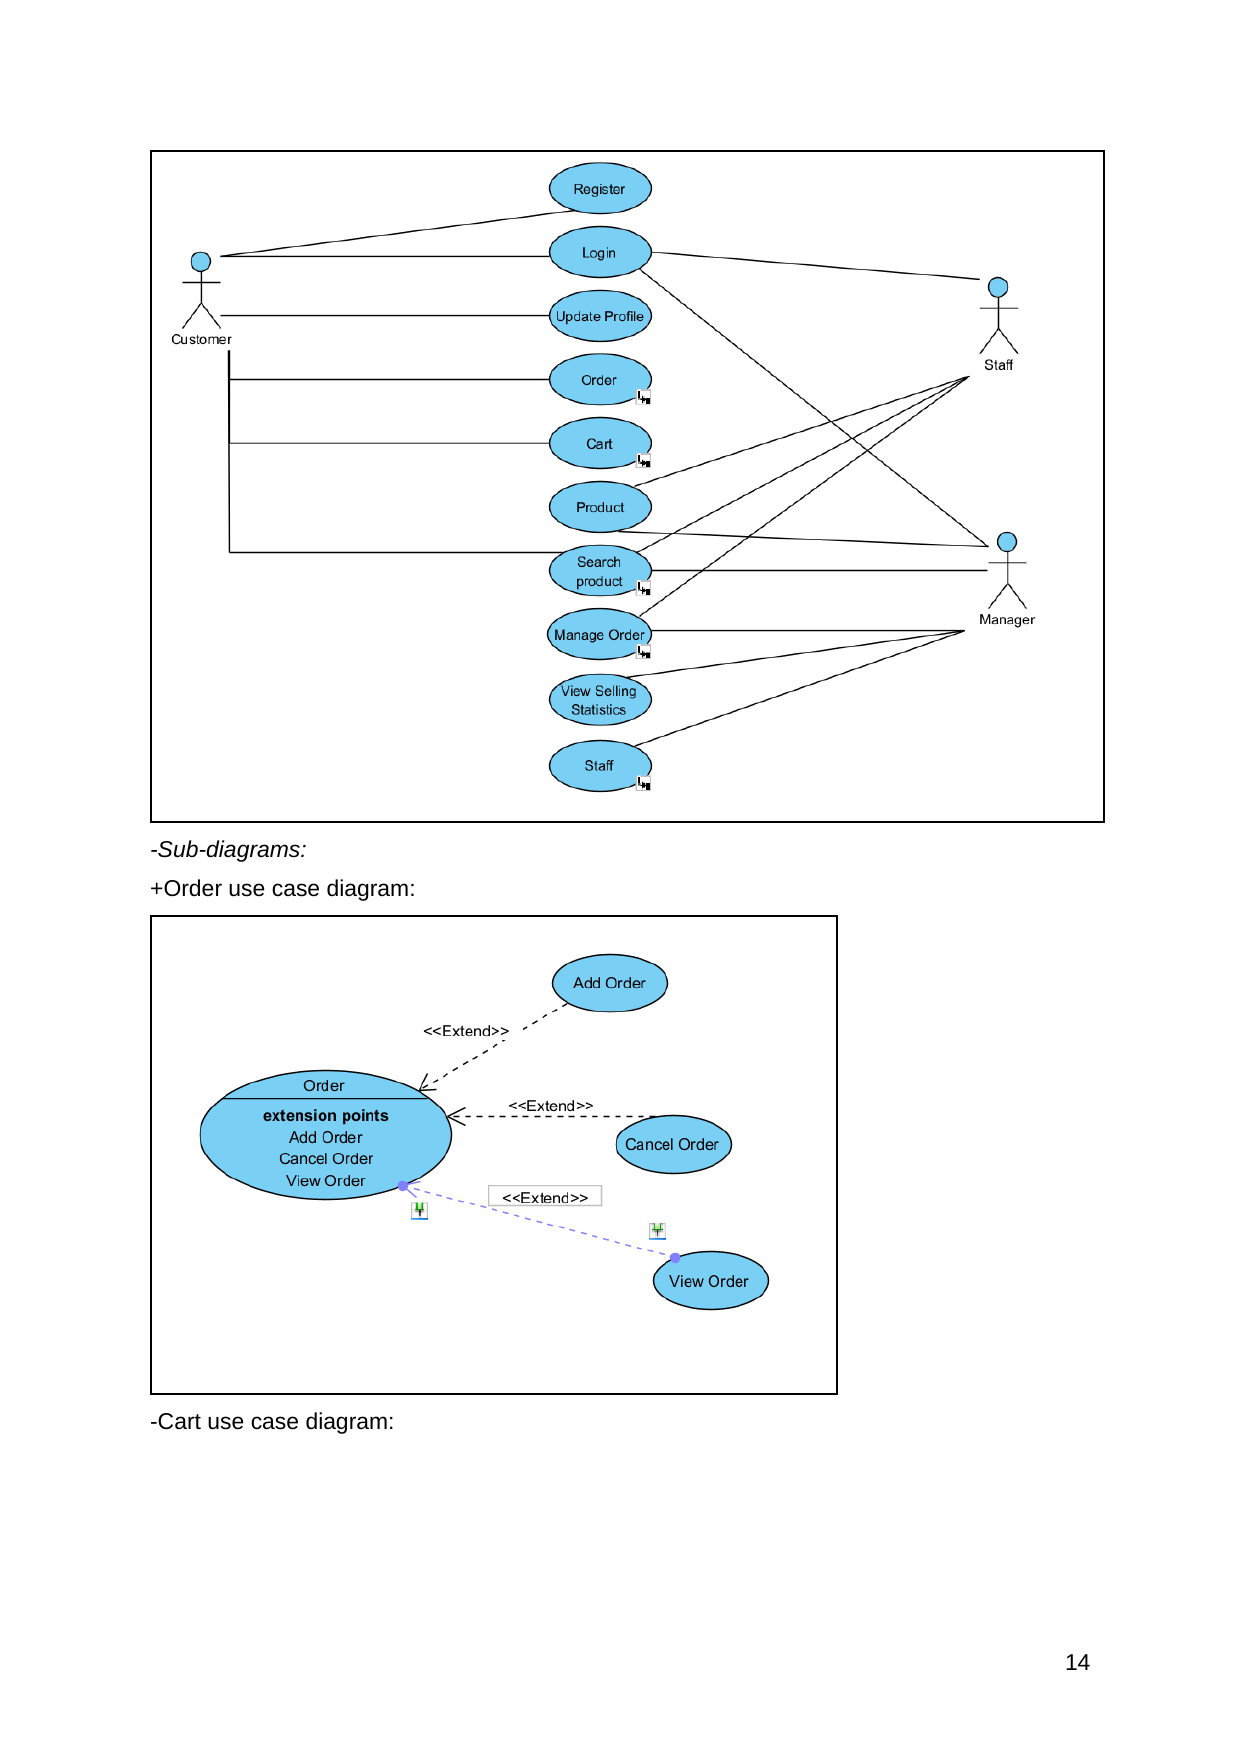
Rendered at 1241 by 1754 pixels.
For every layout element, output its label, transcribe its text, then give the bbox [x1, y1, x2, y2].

text -Sub-diagrams: [150, 836, 1090, 862]
picture [152, 917, 836, 1393]
text +Order use case diagram: [150, 875, 1090, 902]
text -Cart use case diagram: [150, 1408, 1090, 1434]
picture [152, 152, 1103, 821]
